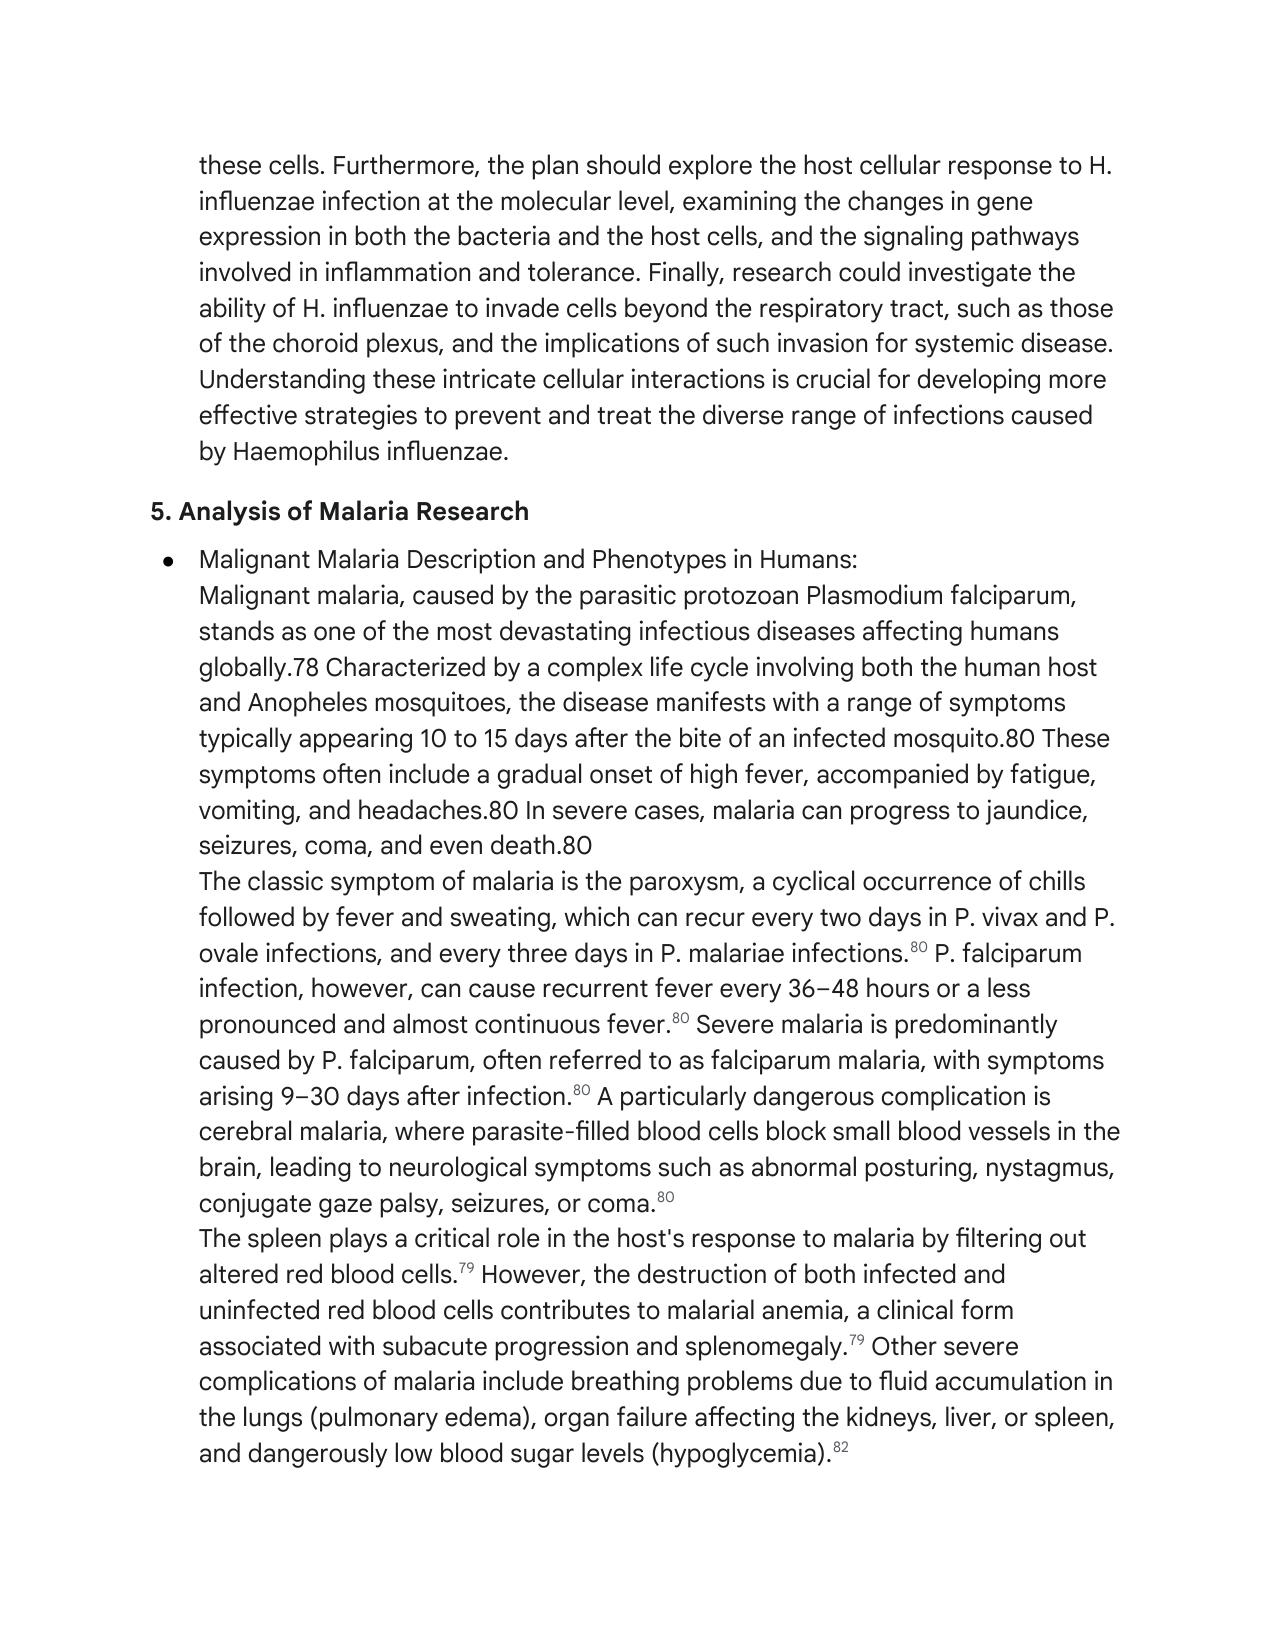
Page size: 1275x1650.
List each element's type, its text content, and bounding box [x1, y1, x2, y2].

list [161, 545, 1125, 1469]
text 5. Analysis of Malaria Research [150, 497, 1125, 528]
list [161, 150, 1125, 467]
